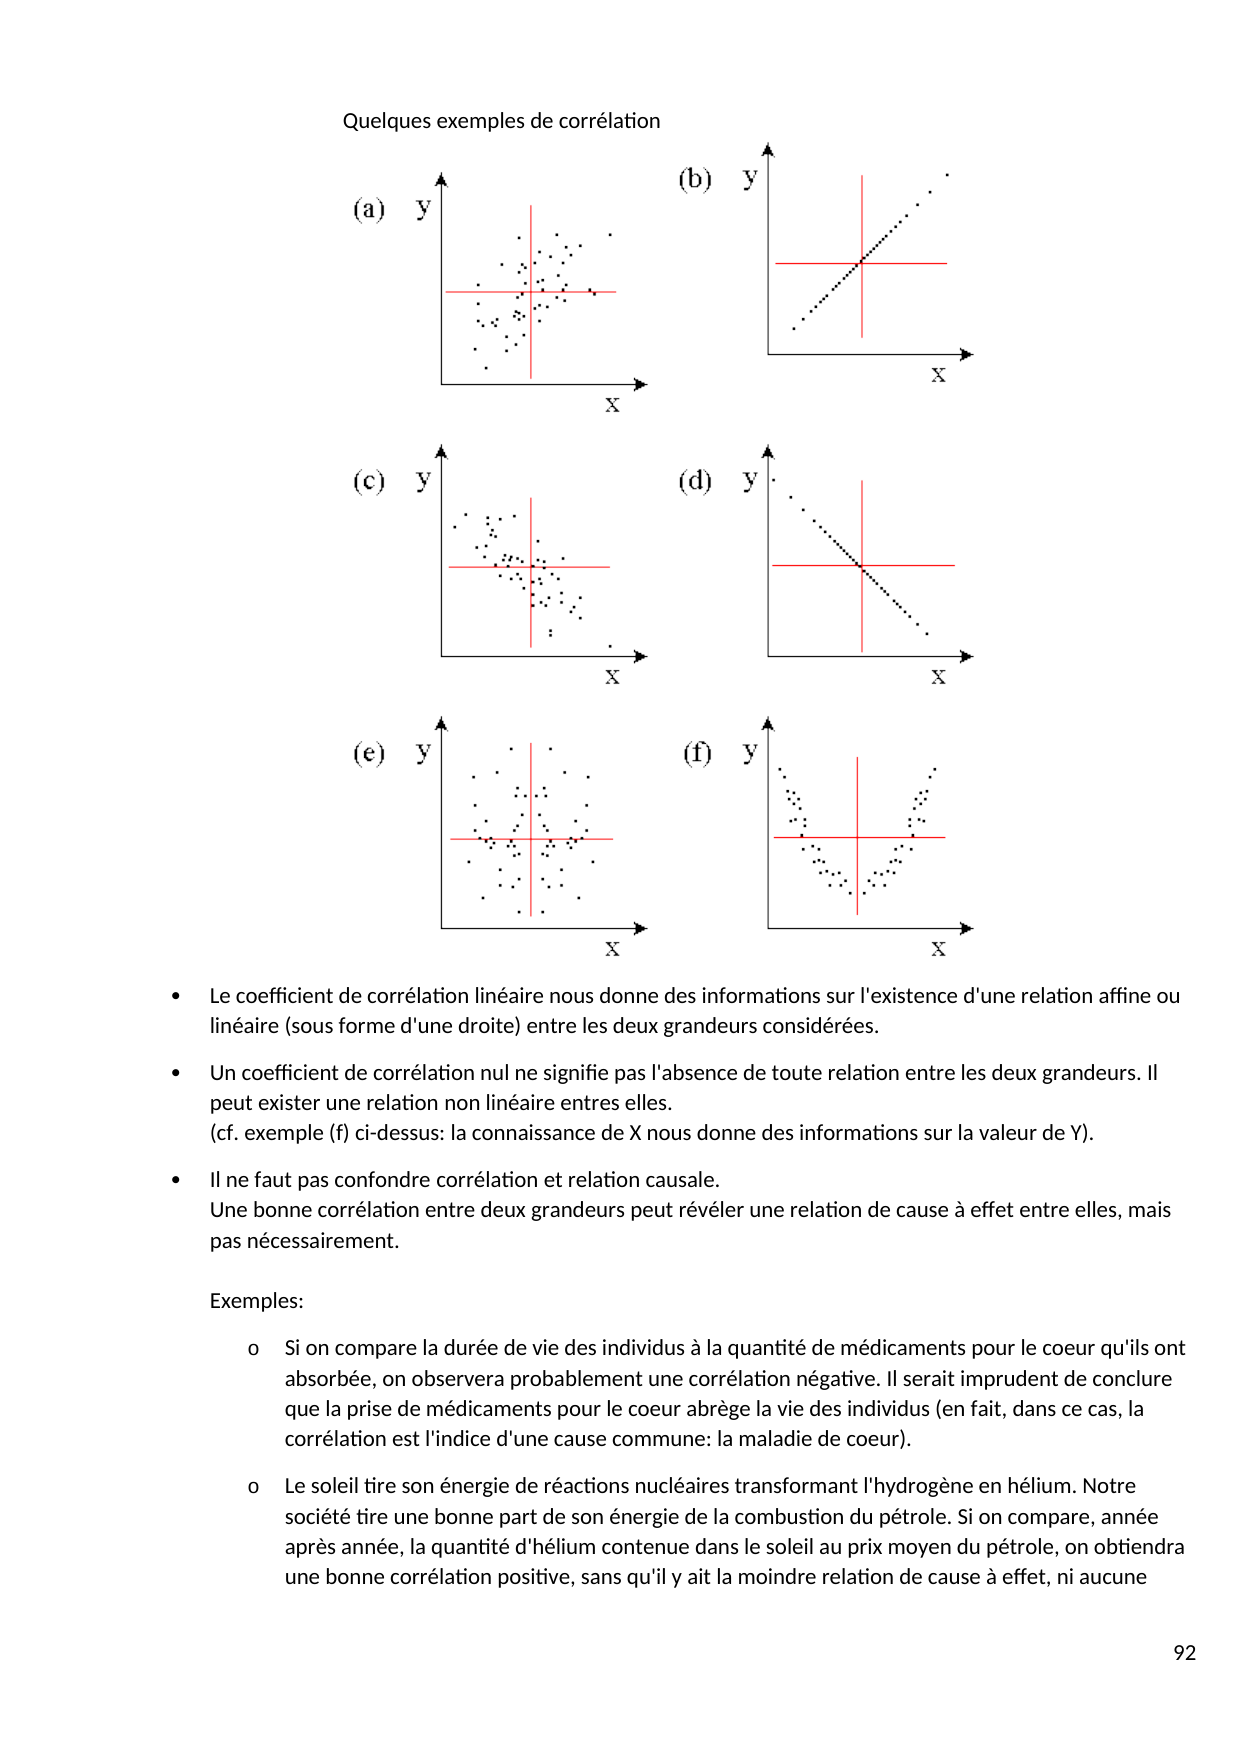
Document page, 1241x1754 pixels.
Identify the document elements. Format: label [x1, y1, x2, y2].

picture [669, 710, 982, 961]
table_cell [133, 104, 1196, 1592]
picture [342, 438, 655, 689]
picture [669, 438, 982, 689]
picture [669, 136, 982, 387]
picture [342, 710, 655, 961]
picture [342, 167, 655, 417]
